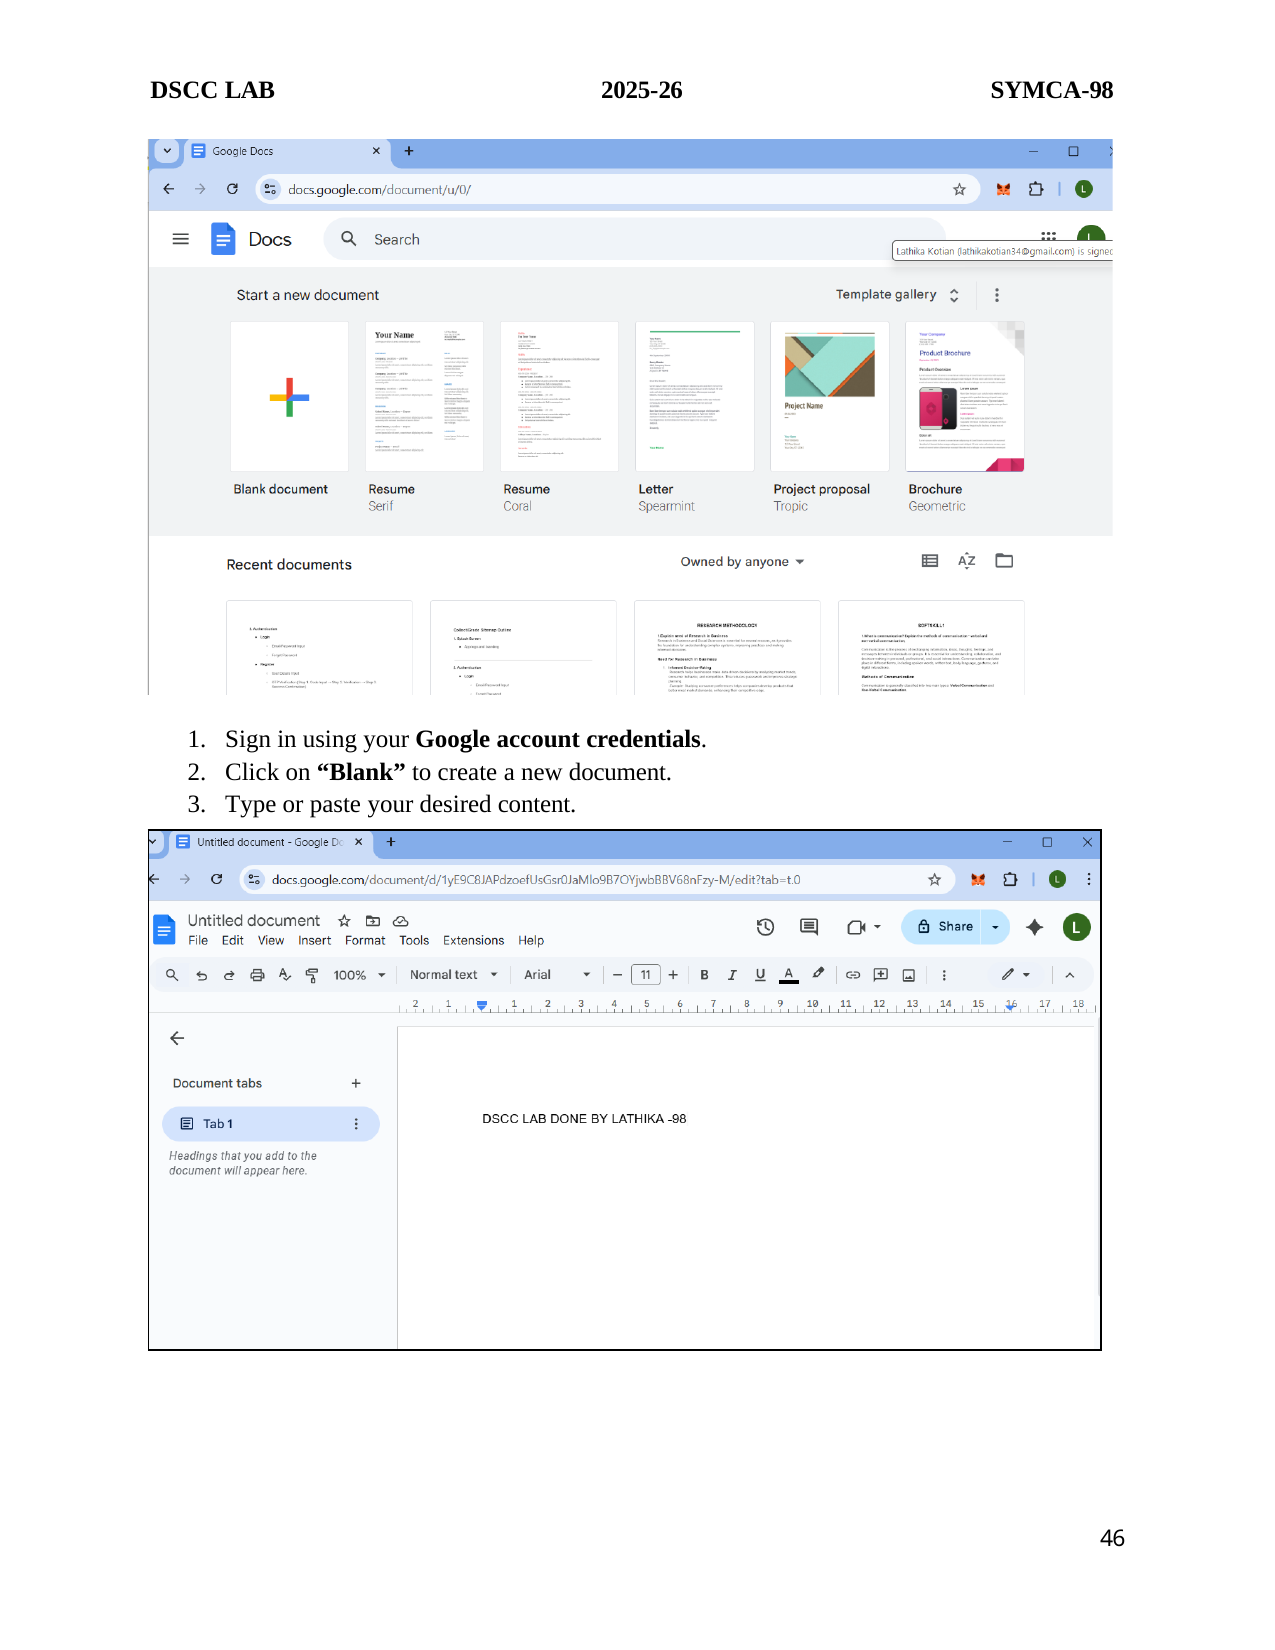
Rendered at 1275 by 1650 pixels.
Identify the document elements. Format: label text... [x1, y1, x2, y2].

picture [149, 831, 1100, 1349]
picture [147, 139, 1113, 695]
list Type or paste your desired content. [187, 789, 1113, 818]
list Sign in using your Google account credentials. [187, 724, 1113, 752]
list Click on “Blank” to create a new document. [187, 757, 1113, 785]
